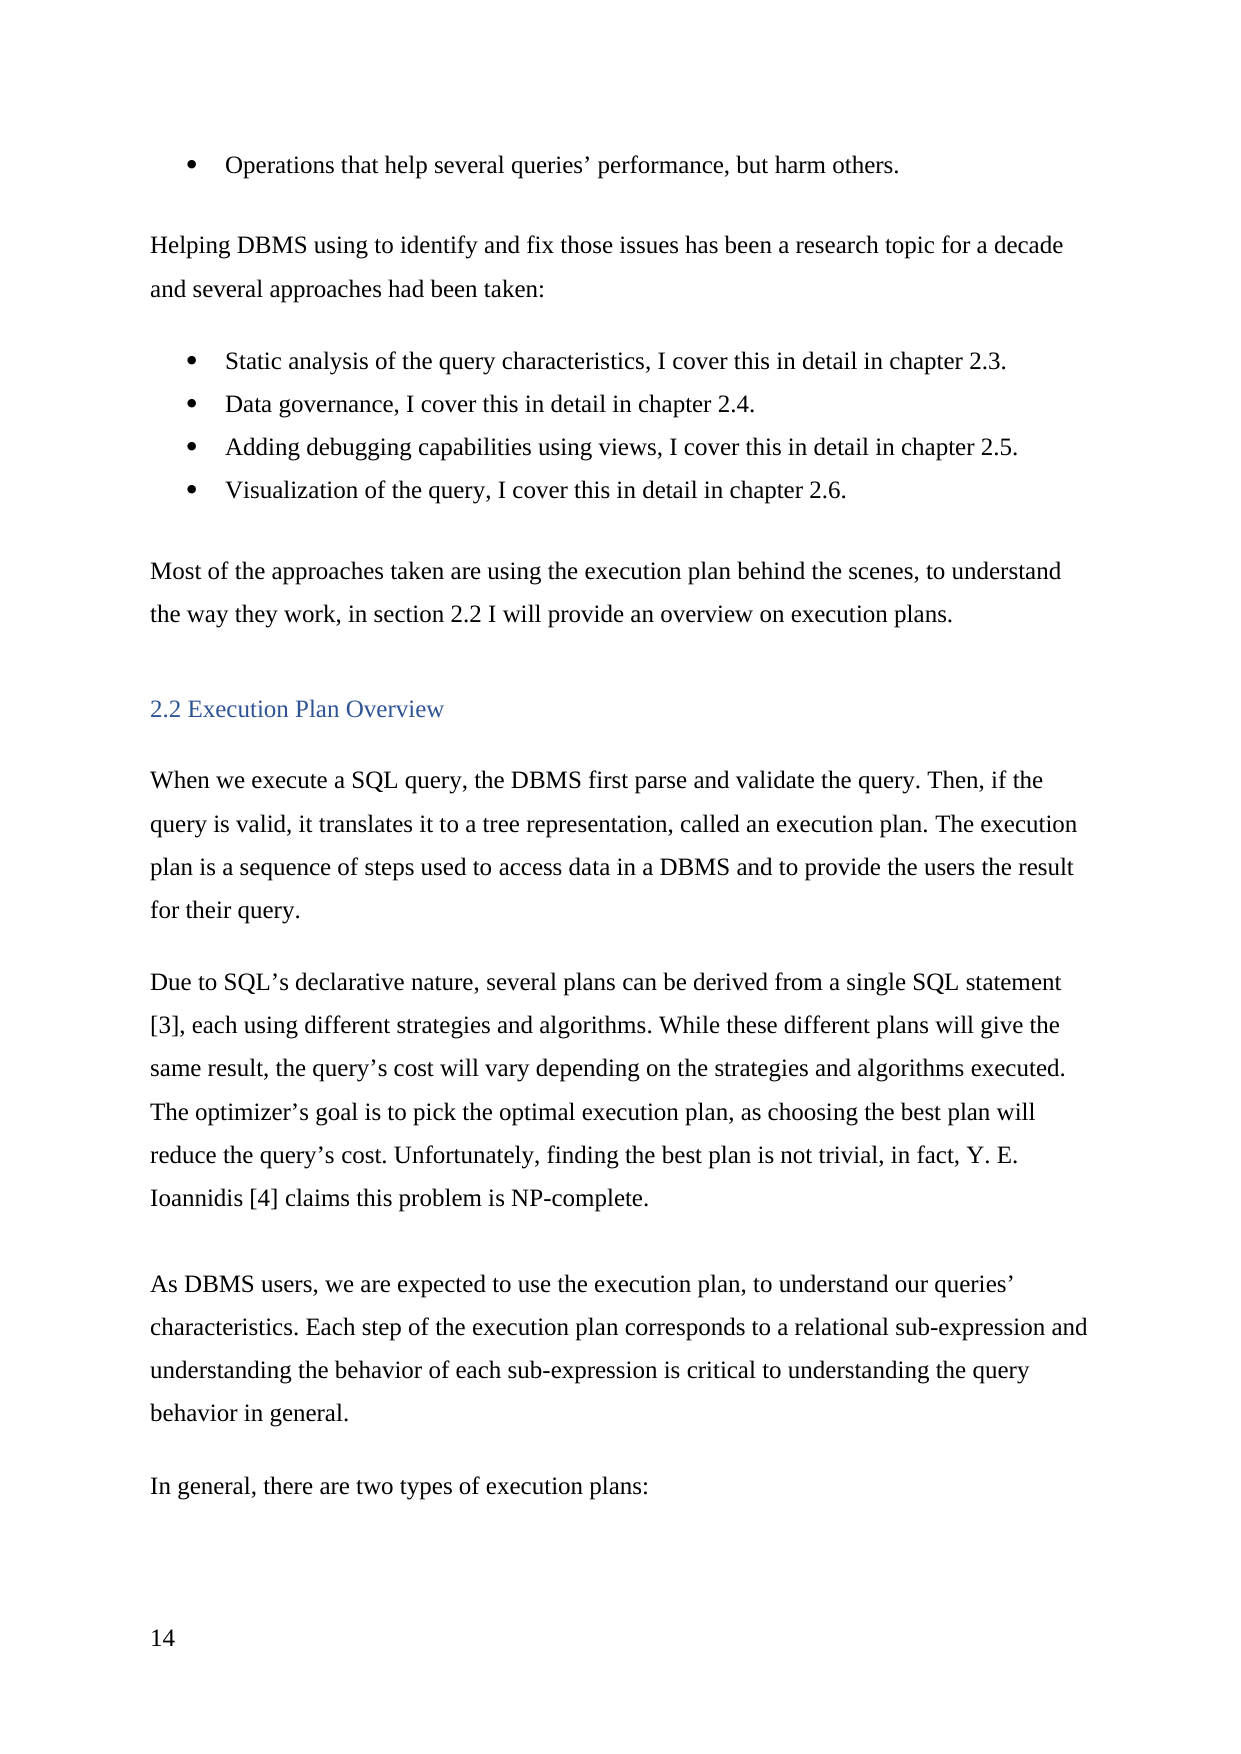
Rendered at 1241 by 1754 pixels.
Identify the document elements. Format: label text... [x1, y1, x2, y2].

text Helping DBMS using to identify and fix those issues has been a research topic for a decade and several approaches had been taken: [150, 231, 1090, 302]
list Data governance, I cover this in detail in chapter 2.4. [187, 389, 1090, 418]
subtitle Most of the approaches taken are using the execution plan behind the scenes, to understand the way they work, in section 2.2 I will provide an overview on execution plans. [150, 556, 1090, 628]
text As DBMS users, we are expected to use the execution plan, to understand our queries’ characteristics. Each step of the execution plan corresponds to a relational sub-expression and understanding the behavior of each sub-expression is critical to understanding the query behavior in general. [150, 1269, 1090, 1427]
list Static analysis of the query characteristics, I cover this in detail in chapter 2.3. [187, 346, 1090, 375]
list Visualization of the query, I cover this in detail in chapter 2.6. [187, 475, 1090, 504]
text Due to SQL’s declarative nature, several plans can be derived from a single SQL statement [3], each using different strategies and algorithms. While these different plans will give the same result, the query’s cost will vary depending on the strategies and algorithms executed. The optimizer’s goal is to pick the optimal execution plan, as choosing the best plan will reduce the query’s cost. Unfortunately, finding the best plan is not trivial, in fact, Y. E. Ioannidis [4] claims this problem is NP-complete. [150, 967, 1090, 1255]
text In general, there are two types of execution plans: [150, 1471, 1090, 1499]
subtitle 2.2 Execution Plan Overview [150, 694, 1090, 722]
list Adding debugging capabilities using views, I cover this in detail in chapter 2.5. [187, 432, 1090, 461]
list Operations that help several queries’ performance, but harm others. [187, 150, 1090, 179]
text When we execute a SQL query, the DBMS first parse and validate the query. Then, if the query is valid, it translates it to a tree representation, called an execution plan. The execution plan is a sequence of steps used to access data in a DBMS and to provide the users the result for their query. [150, 722, 1090, 924]
